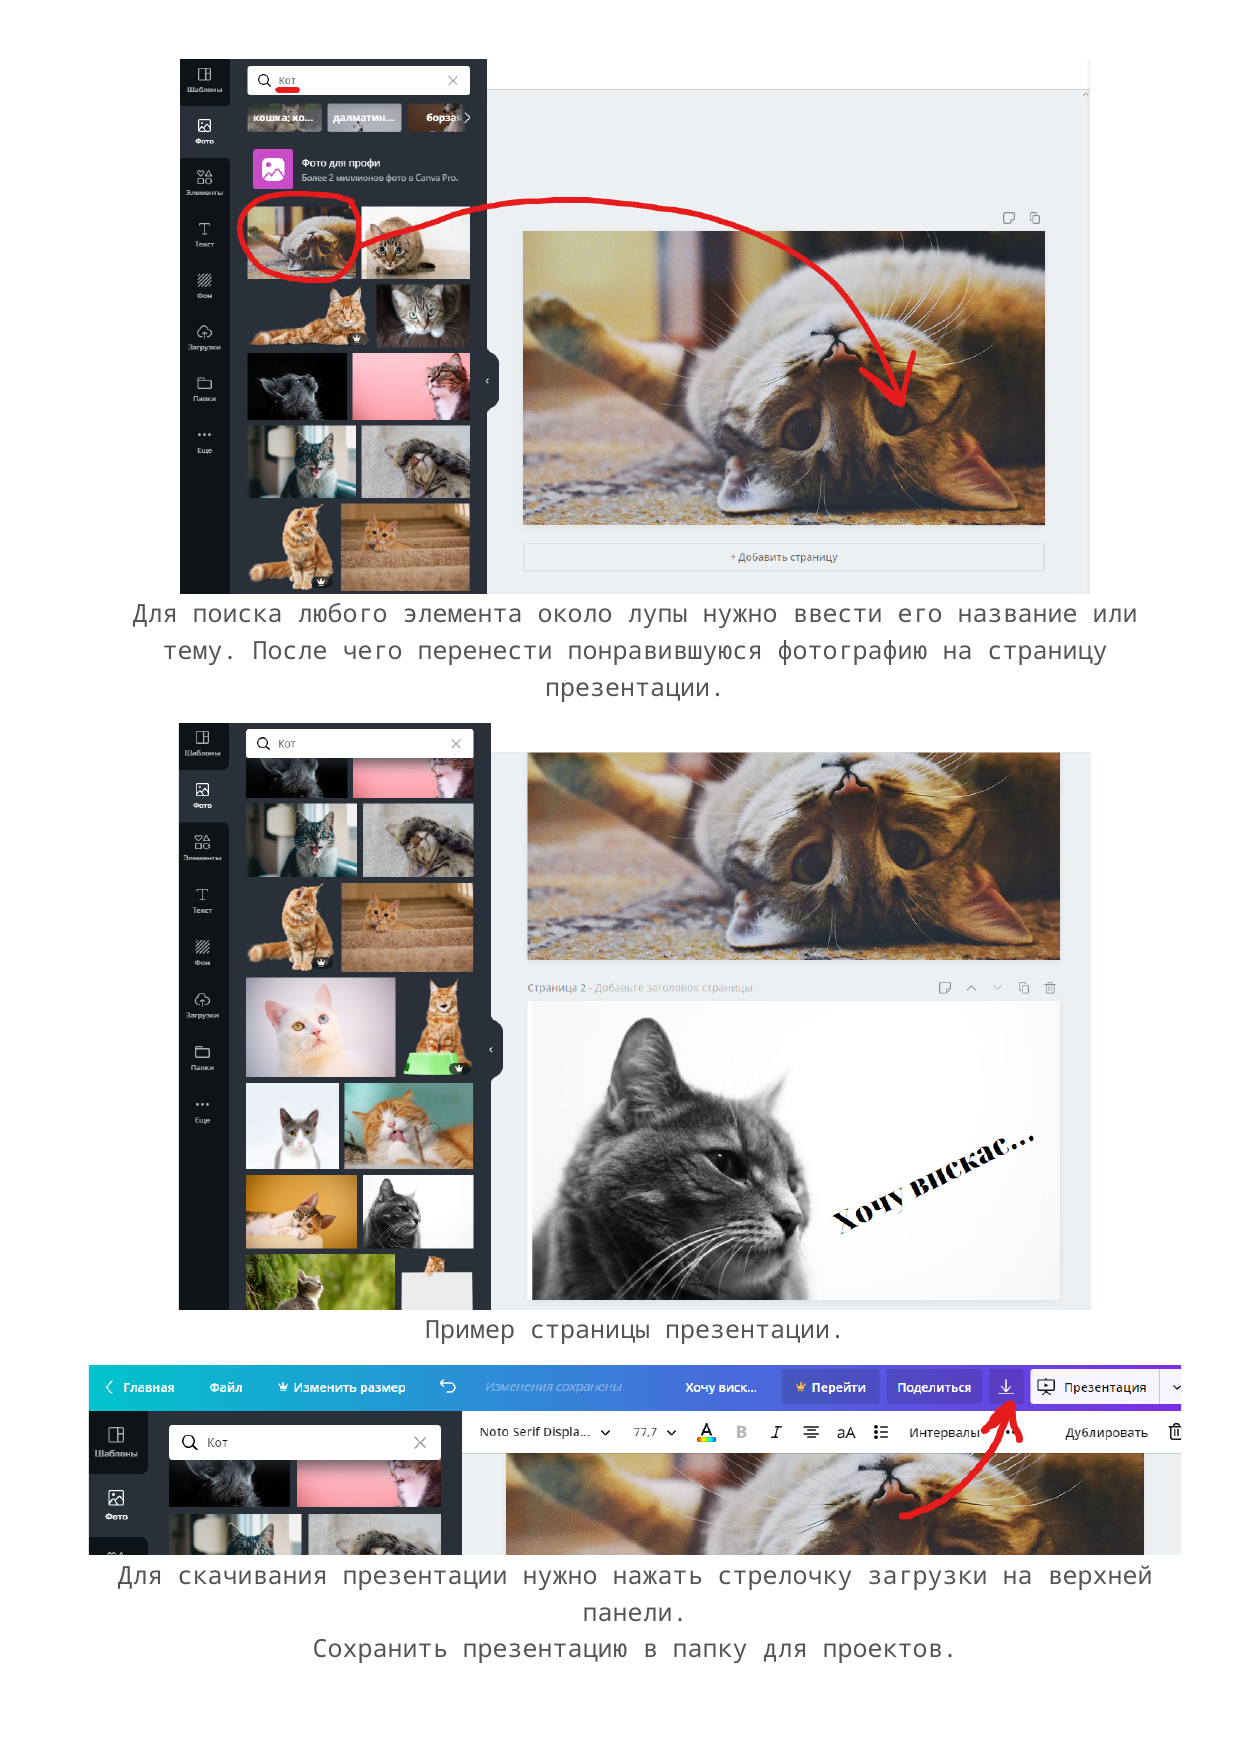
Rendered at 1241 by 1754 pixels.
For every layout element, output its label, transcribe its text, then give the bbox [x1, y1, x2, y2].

picture [88, 1365, 1182, 1555]
picture [180, 59, 1090, 594]
picture [178, 723, 1092, 1310]
text Для скачивания презентации нужно нажать стрелочку загрузки на верхней панели. Сохранить презентацию в папку для проектов. [89, 1555, 1181, 1665]
